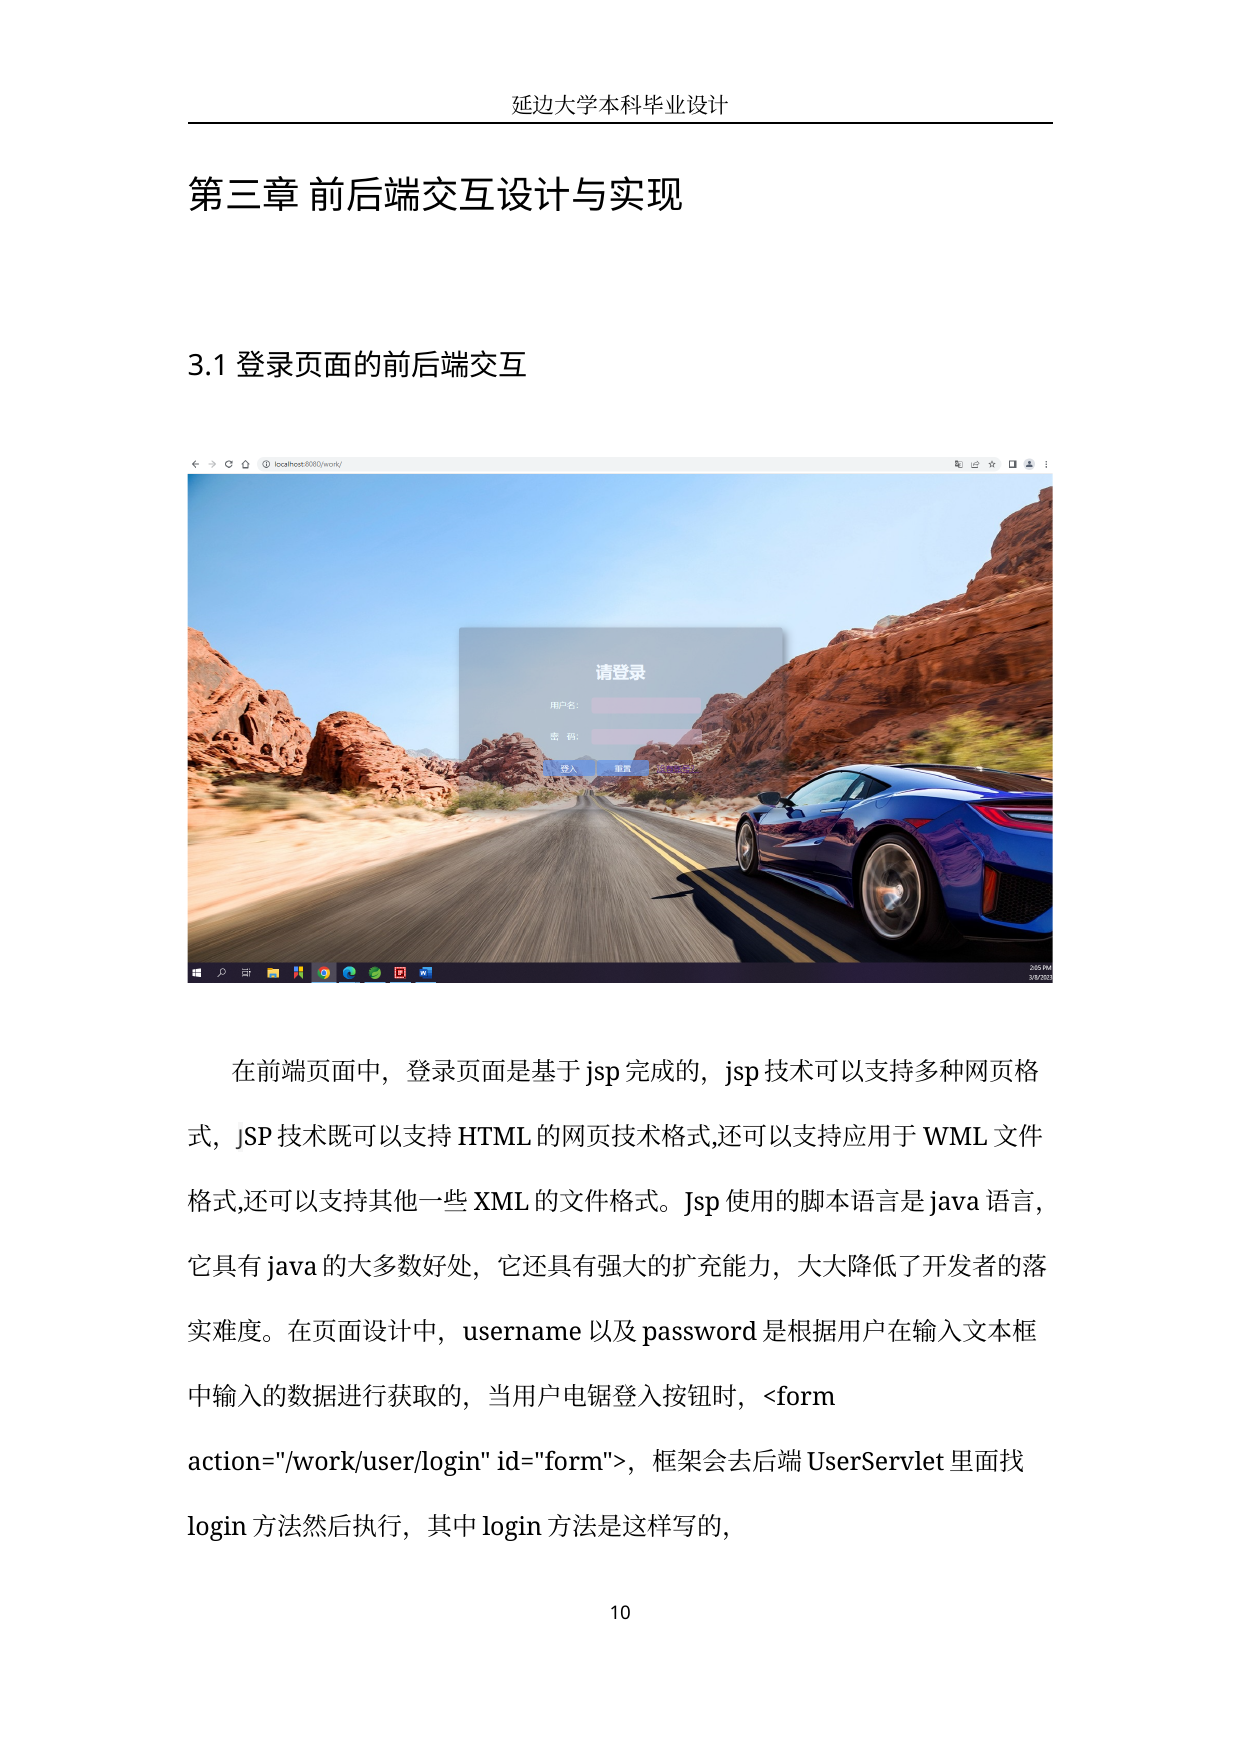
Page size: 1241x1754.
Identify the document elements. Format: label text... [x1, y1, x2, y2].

picture [187, 455, 1053, 983]
subtitle 3.1 登录页面的前后端交互 [187, 330, 1053, 395]
subtitle 第三章 前后端交互设计与实现 [187, 160, 1053, 225]
text 在前端页面中，登录页面是基于jsp完成的，jsp技术可以支持多种网页格式，JSP技术既可以支持HTML的网页技术格式,还可以支持应用于WML文件格式,还可以支持其他一些XML的文件格式。Jsp使用的脚本语言是java语言，它具有java的大多数好处，它还具有强大的扩充能力，大大降低了开发者的落实难度。在页面设计中，username以及password是根据用户在输入文本框中输入的数据进行获取的，当用户电锯登入按钮时，<form action="/work/user/login" id="form">，框架会去后端UserServlet里面找login方法然后执行，其中login方法是这样写的， [187, 1037, 1053, 1557]
